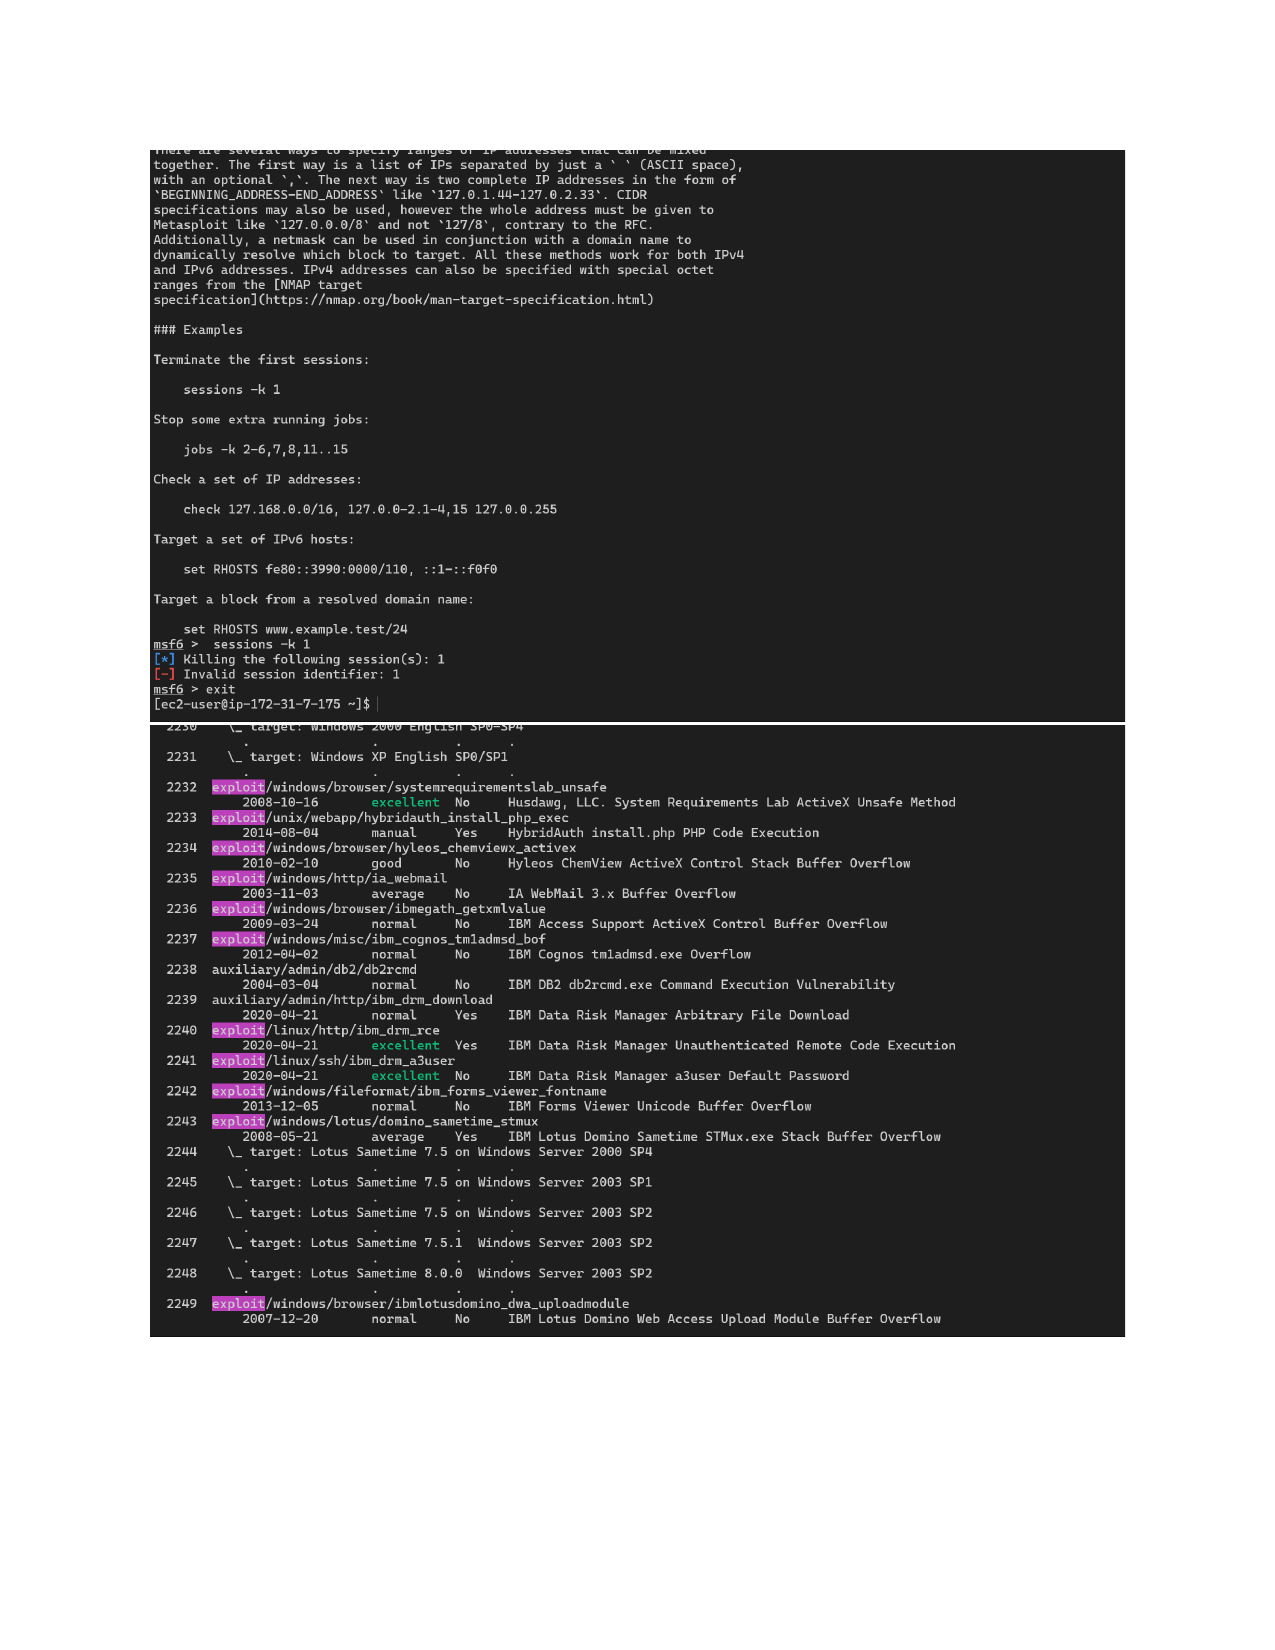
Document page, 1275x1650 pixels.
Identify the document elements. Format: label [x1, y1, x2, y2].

picture [150, 725, 1125, 1337]
picture [150, 150, 1125, 722]
